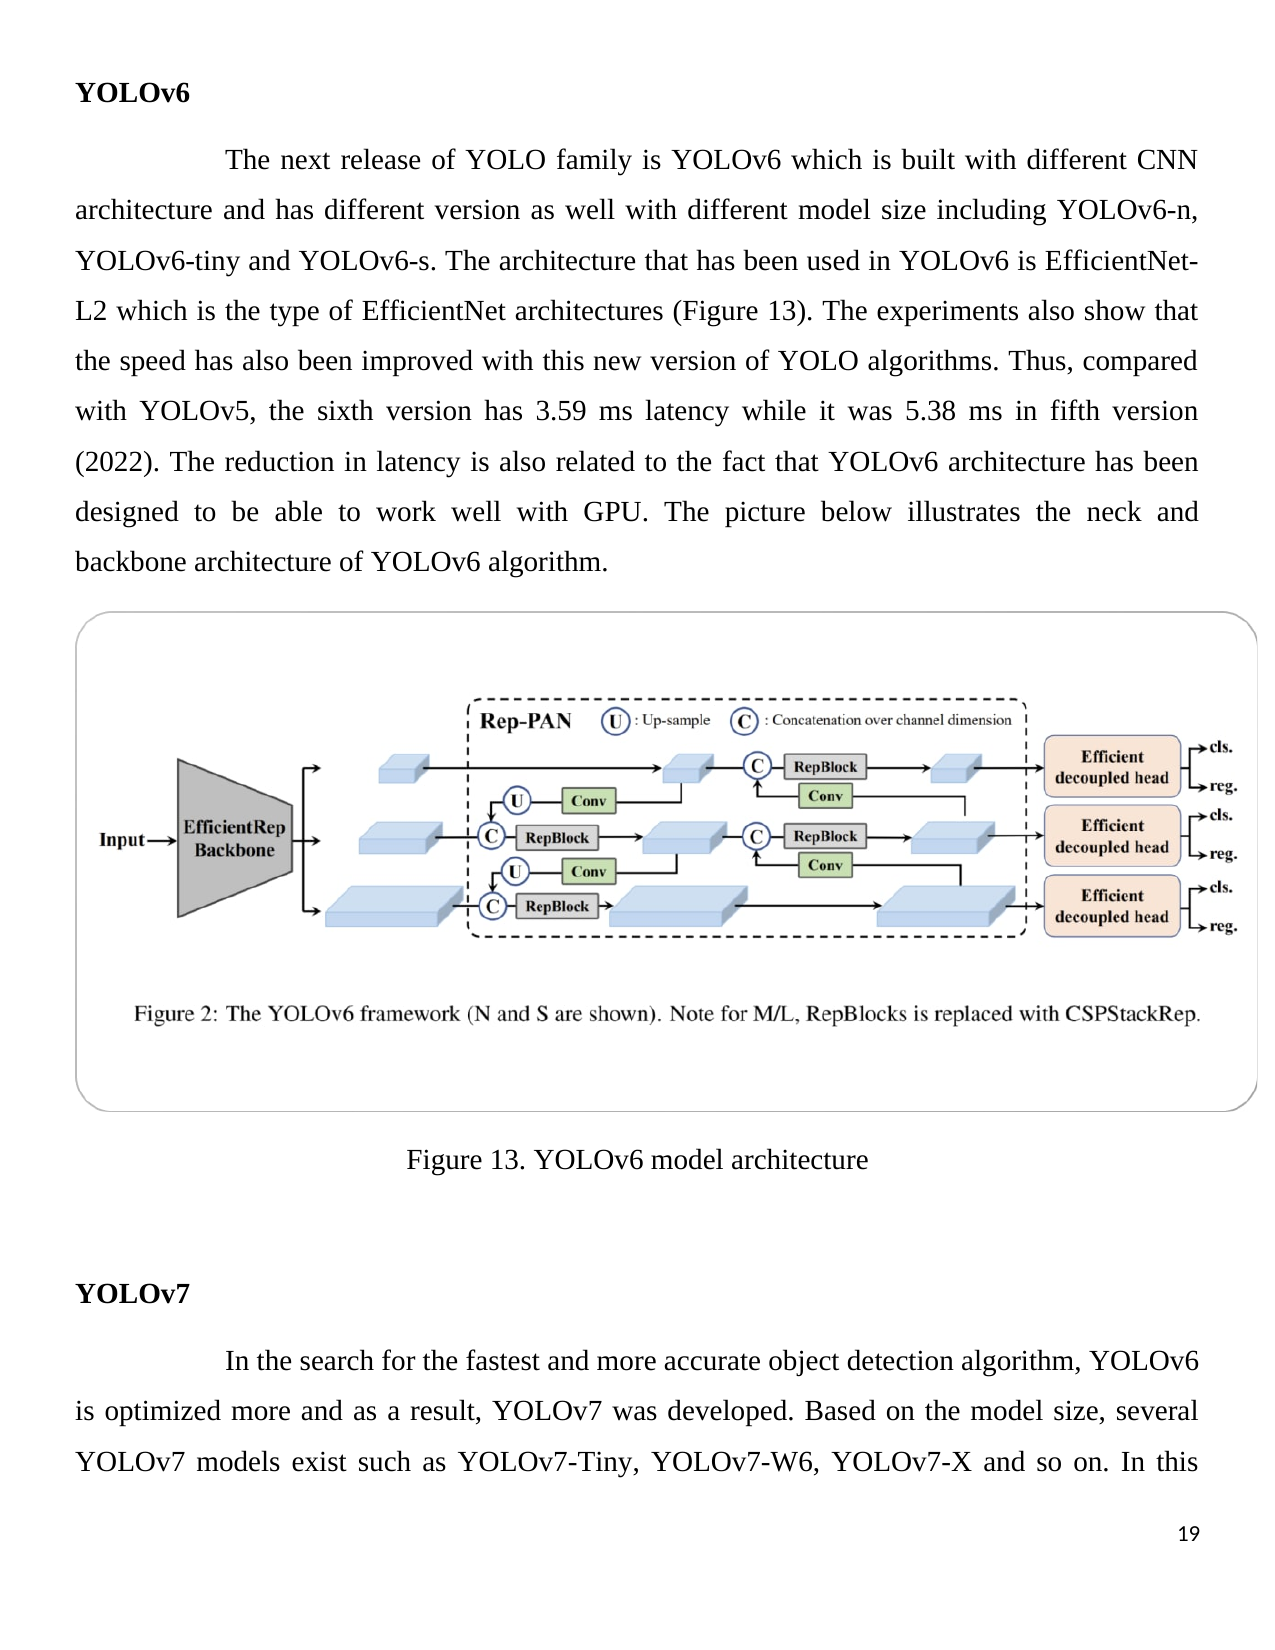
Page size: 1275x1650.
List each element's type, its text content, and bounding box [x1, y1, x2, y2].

text Figure 13. YOLOv6 model architecture [75, 1142, 1200, 1176]
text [75, 1343, 1200, 1477]
text YOLOv7 [75, 1276, 1200, 1309]
text YOLOv6 [75, 75, 1200, 108]
picture [75, 611, 1258, 1112]
text The next release of YOLO family is YOLOv6 which is built with different CNN architecture and has different version as well with different model size including YOLOv6-n, YOLOv6-tiny and YOLOv6-s. The architecture that has been used in YOLOv6 is EfficientNet-L2 which is the type of EfficientNet architectures (Figure 13). The experiments also show that the speed has also been improved with this new version of YOLO algorithms. Thus, compared with YOLOv5, the sixth version has 3.59 ms latency while it was 5.38 ms in fifth version (2022). The reduction in latency is also related to the fact that YOLOv6 architecture has been designed to be able to work well with GPU. The picture below illustrates the neck and backbone architecture of YOLOv6 algorithm. [75, 142, 1200, 578]
